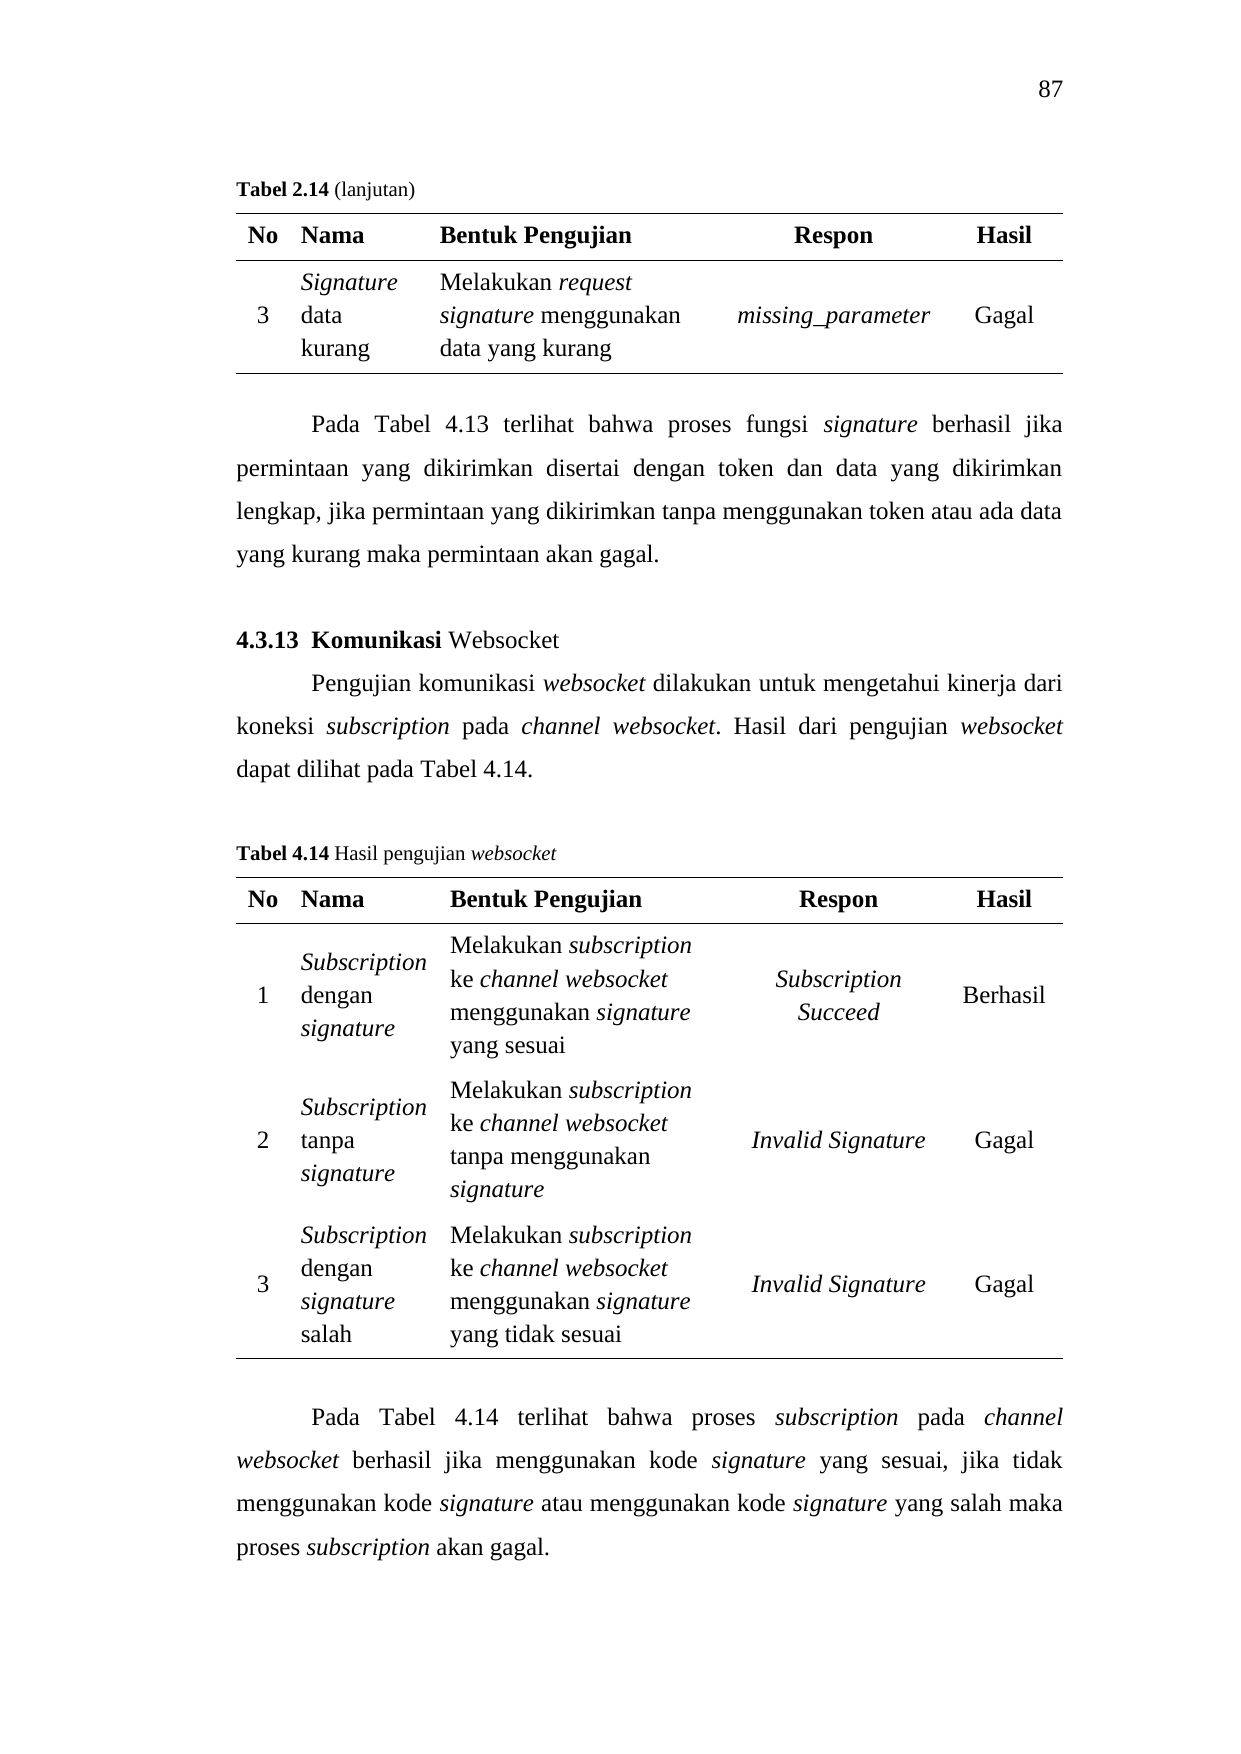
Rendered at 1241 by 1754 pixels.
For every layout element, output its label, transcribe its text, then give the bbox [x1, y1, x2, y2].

table_cell Gagal [945, 1214, 1063, 1358]
table_cell Melakukan subscription ke channel websocket menggunakan signature yang sesuai [439, 924, 732, 1069]
table_header Bentuk Pengujian [439, 878, 732, 923]
table_cell 2 [236, 1069, 289, 1213]
table_header No [236, 214, 289, 260]
text Pada Tabel 4.13 terlihat bahwa proses fungsi signature berhasil jika permintaan yang dikirimkan disertai dengan token dan data yang dikirimkan lengkap, jika permintaan yang dikirimkan tanpa menggunakan token atau ada data yang kurang maka permintaan akan gagal. [236, 409, 1063, 568]
table_cell Subscription dengan signature salah [289, 1214, 438, 1358]
table_cell Melakukan subscription ke channel websocket tanpa menggunakan signature [439, 1069, 732, 1213]
text Pada Tabel 4.14 terlihat bahwa proses subscription pada channel websocket berhasil jika menggunakan kode signature yang sesuai, jika tidak menggunakan kode signature atau menggunakan kode signature yang salah maka proses subscription akan gagal. [236, 1402, 1063, 1560]
text Tabel 4.14 Hasil pengujian websocket [236, 841, 1063, 865]
table_cell Melakukan request signature menggunakan data yang kurang [428, 261, 722, 372]
table_cell 3 [236, 1214, 289, 1358]
text Pengujian komunikasi websocket dilakukan untuk mengetahui kinerja dari koneksi subscription pada channel websocket. Hasil dari pengujian websocket dapat dilihat pada Tabel 4.14. [236, 668, 1063, 783]
table_header Hasil [945, 878, 1063, 923]
table_cell Gagal [945, 1069, 1063, 1213]
text Tabel 2.14 (lanjutan) [236, 177, 1063, 201]
table_cell Subscription Succeed [732, 924, 945, 1069]
table_cell Signature data kurang [289, 261, 428, 372]
table_cell Melakukan subscription ke channel websocket menggunakan signature yang tidak sesuai [439, 1214, 732, 1358]
table_cell Gagal [945, 261, 1063, 372]
table_cell Subscription tanpa signature [289, 1069, 438, 1213]
table_cell 1 [236, 924, 289, 1069]
table_header Respon [722, 214, 945, 260]
table_cell Invalid Signature [732, 1214, 945, 1358]
table_cell Berhasil [945, 924, 1063, 1069]
table_cell missing_parameter [722, 261, 945, 372]
table_cell Subscription dengan signature [289, 924, 438, 1069]
table_cell 3 [236, 261, 289, 372]
text Komunikasi Websocket [236, 625, 1063, 654]
table_header Nama [289, 214, 428, 260]
table_header Hasil [945, 214, 1063, 260]
table_header Nama [289, 878, 438, 923]
table_cell Invalid Signature [732, 1069, 945, 1213]
table_header No [236, 878, 289, 923]
table_header Bentuk Pengujian [428, 214, 722, 260]
table_header Respon [732, 878, 945, 923]
